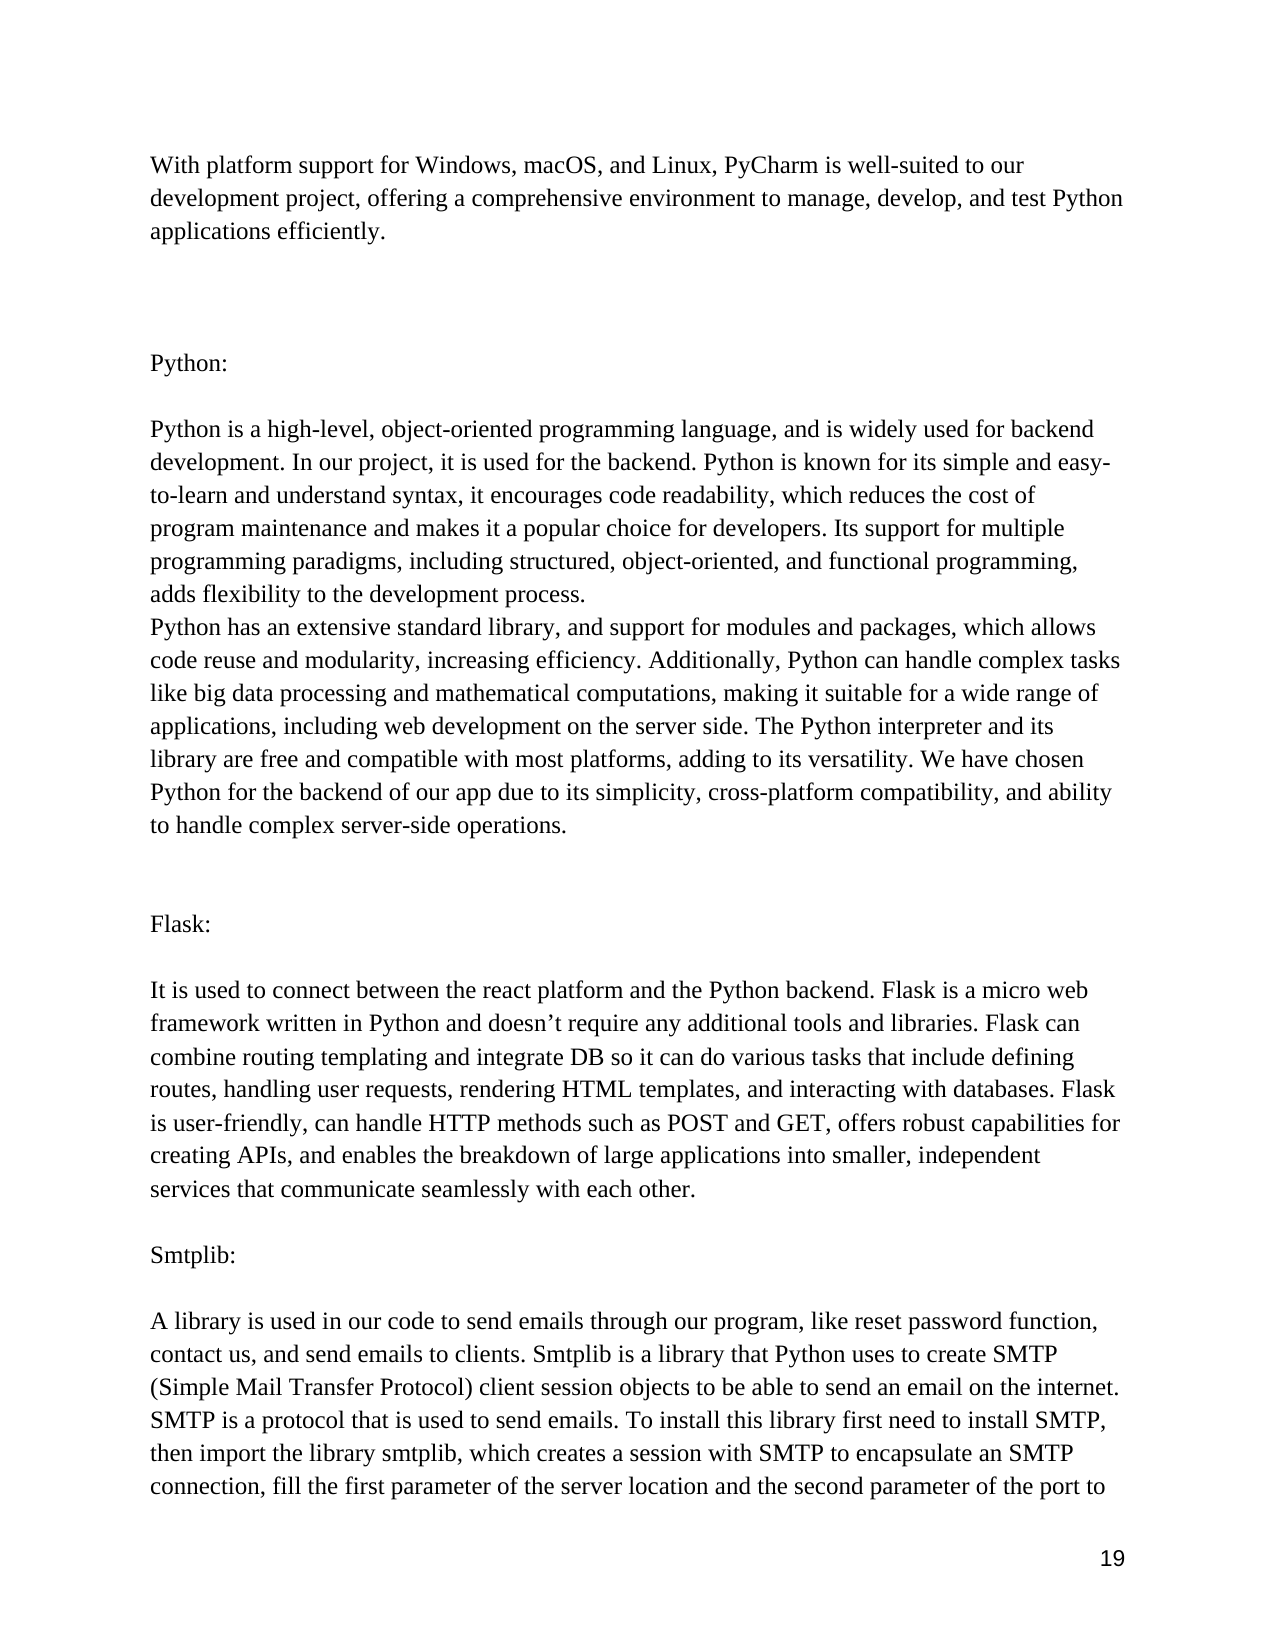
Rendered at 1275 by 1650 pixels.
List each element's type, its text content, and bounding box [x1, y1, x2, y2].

text Python has an extensive standard library, and support for modules and packages, which allows code reuse and modularity, increasing efficiency. Additionally, Python can handle complex tasks like big data processing and mathematical computations, making it suitable for a wide range of applications, including web development on the server side. The Python interpreter and its library are free and compatible with most platforms, adding to its versatility. We have chosen Python for the backend of our app due to its simplicity, cross-platform compatibility, and ability to handle complex server-side operations. [150, 612, 1125, 839]
text Flask: [150, 909, 1125, 938]
text With platform support for Windows, macOS, and Linux, PyCharm is well-suited to our development project, offering a comprehensive environment to manage, develop, and test Python applications efficiently. [150, 150, 1125, 245]
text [150, 1306, 1125, 1499]
text Python is a high-level, object-oriented programming language, and is widely used for backend development. In our project, it is used for the backend. Python is known for its simple and easy-to-learn and understand syntax, it encourages code readability, which reduces the cost of program maintenance and makes it a popular choice for developers. Its support for multiple programming paradigms, including structured, object-oriented, and functional programming, adds flexibility to the development process. [150, 414, 1125, 608]
text Python: [150, 348, 1125, 377]
text Smtplib: [150, 1240, 1125, 1268]
text It is used to connect between the react platform and the Python backend. Flask is a micro web framework written in Python and doesn’t require any additional tools and libraries. Flask can combine routing templating and integrate DB so it can do various tasks that include defining routes, handling user requests, rendering HTML templates, and interacting with databases. Flask is user-friendly, can handle HTTP methods such as POST and GET, offers robust capabilities for creating APIs, and enables the breakdown of large applications into smaller, independent services that communicate seamlessly with each other. [150, 976, 1125, 1202]
